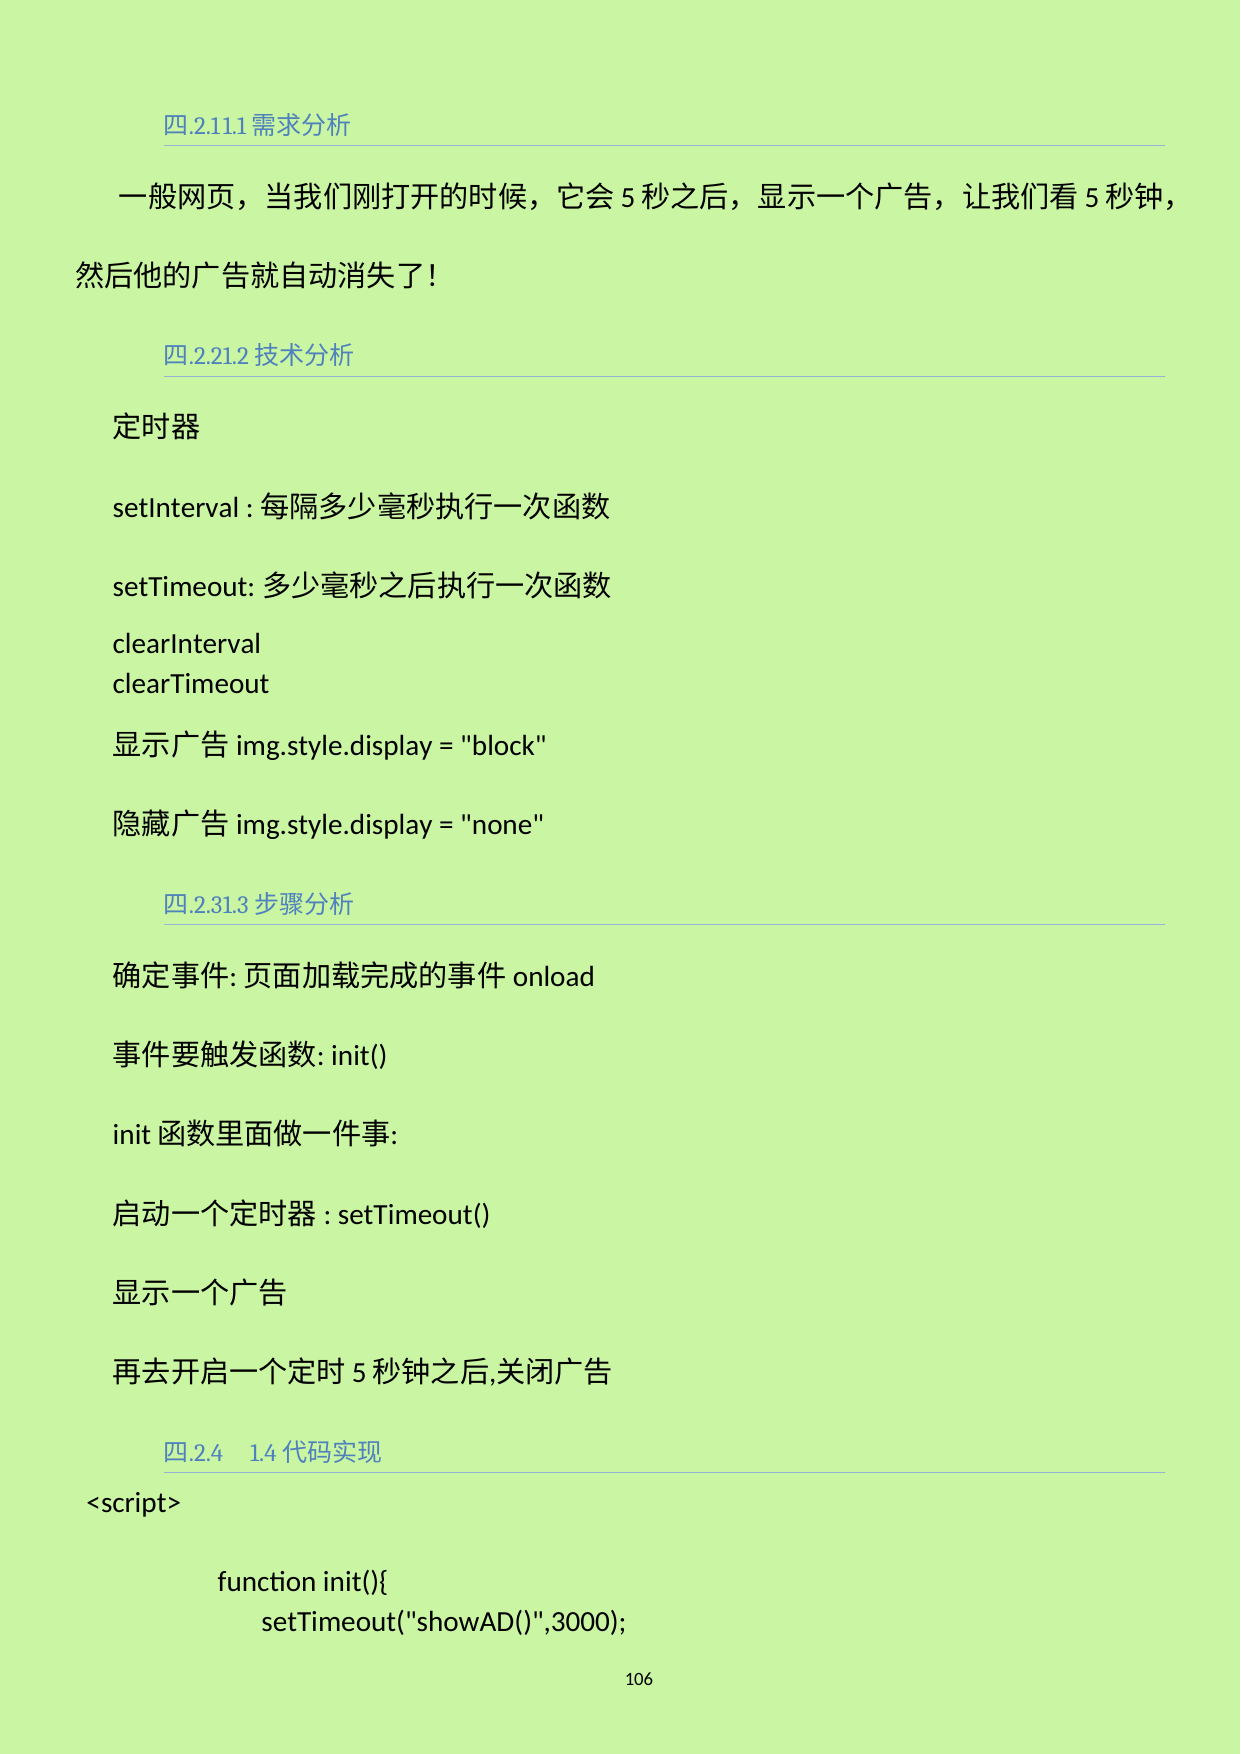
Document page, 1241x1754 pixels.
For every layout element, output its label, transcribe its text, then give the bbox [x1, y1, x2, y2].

subtitle 1.3 步骤分析 [164, 882, 1165, 924]
subtitle 1.4 代码实现 [164, 1431, 1165, 1472]
text clearTimeout [75, 663, 1165, 703]
text 启动一个定时器 : setTimeout() [75, 1172, 1165, 1251]
text clearInterval [75, 623, 1165, 663]
text 显示广告 img.style.display = "block" [75, 703, 1165, 782]
text 确定事件: 页面加载完成的事件 onload [75, 933, 1165, 1013]
text 隐藏广告 img.style.display = "none" [75, 782, 1165, 862]
text setInterval : 每隔多少毫秒执行一次函数 [75, 465, 1165, 544]
text 事件要触发函数: init() [75, 1013, 1165, 1092]
text ​ 一般网页，当我们刚打开的时候，它会5秒之后，显示一个广告，让我们看5秒钟，然后他的广告就自动消失了！ [75, 154, 1165, 313]
text 定时器 [75, 385, 1165, 465]
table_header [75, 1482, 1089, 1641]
text init函数里面做一件事: [75, 1092, 1165, 1172]
subtitle 1.2 技术分析 [164, 334, 1165, 376]
subtitle 1.1 需求分析 [164, 103, 1165, 145]
text setTimeout: 多少毫秒之后执行一次函数 [75, 544, 1165, 623]
text 再去开启一个定时5秒钟之后,关闭广告 [75, 1330, 1165, 1410]
text 显示一个广告 [75, 1251, 1165, 1330]
